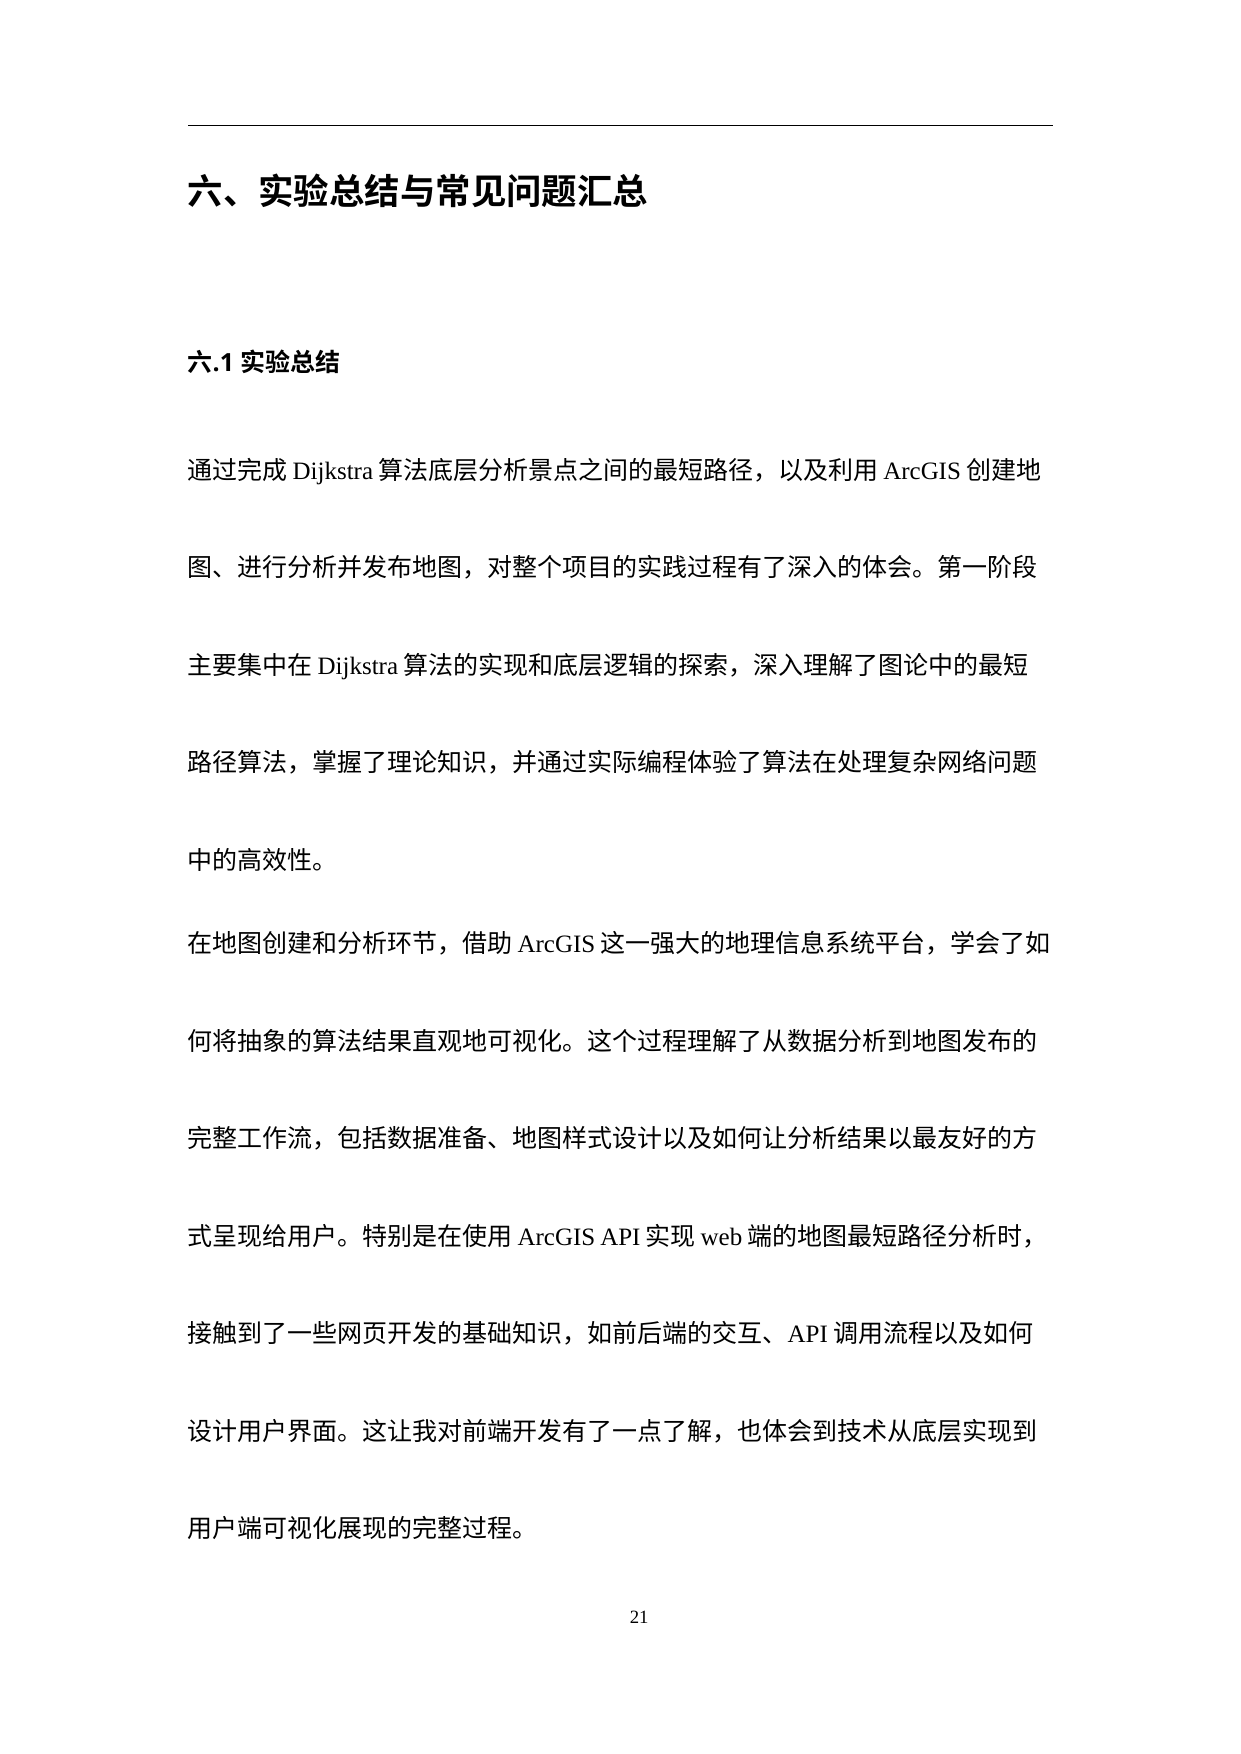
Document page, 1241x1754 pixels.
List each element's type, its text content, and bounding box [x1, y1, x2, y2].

subtitle 实验总结 [187, 328, 1053, 393]
text 在地图创建和分析环节，借助ArcGIS这一强大的地理信息系统平台，学会了如何将抽象的算法结果直观地可视化。这个过程理解了从数据分析到地图发布的完整工作流，包括数据准备、地图样式设计以及如何让分析结果以最友好的方式呈现给用户。特别是在使用ArcGIS API实现web端的地图最短路径分析时，接触到了一些网页开发的基础知识，如前后端的交互、API调用流程以及如何设计用户界面。这让我对前端开发有了一点了解，也体会到技术从底层实现到用户端可视化展现的完整过程。 [187, 909, 1053, 1559]
subtitle 实验总结与常见问题汇总 [187, 157, 1053, 222]
text 通过完成Dijkstra算法底层分析景点之间的最短路径，以及利用ArcGIS创建地图、进行分析并发布地图，对整个项目的实践过程有了深入的体会。第一阶段主要集中在Dijkstra算法的实现和底层逻辑的探索，深入理解了图论中的最短路径算法，掌握了理论知识，并通过实际编程体验了算法在处理复杂网络问题中的高效性。 [187, 436, 1053, 891]
